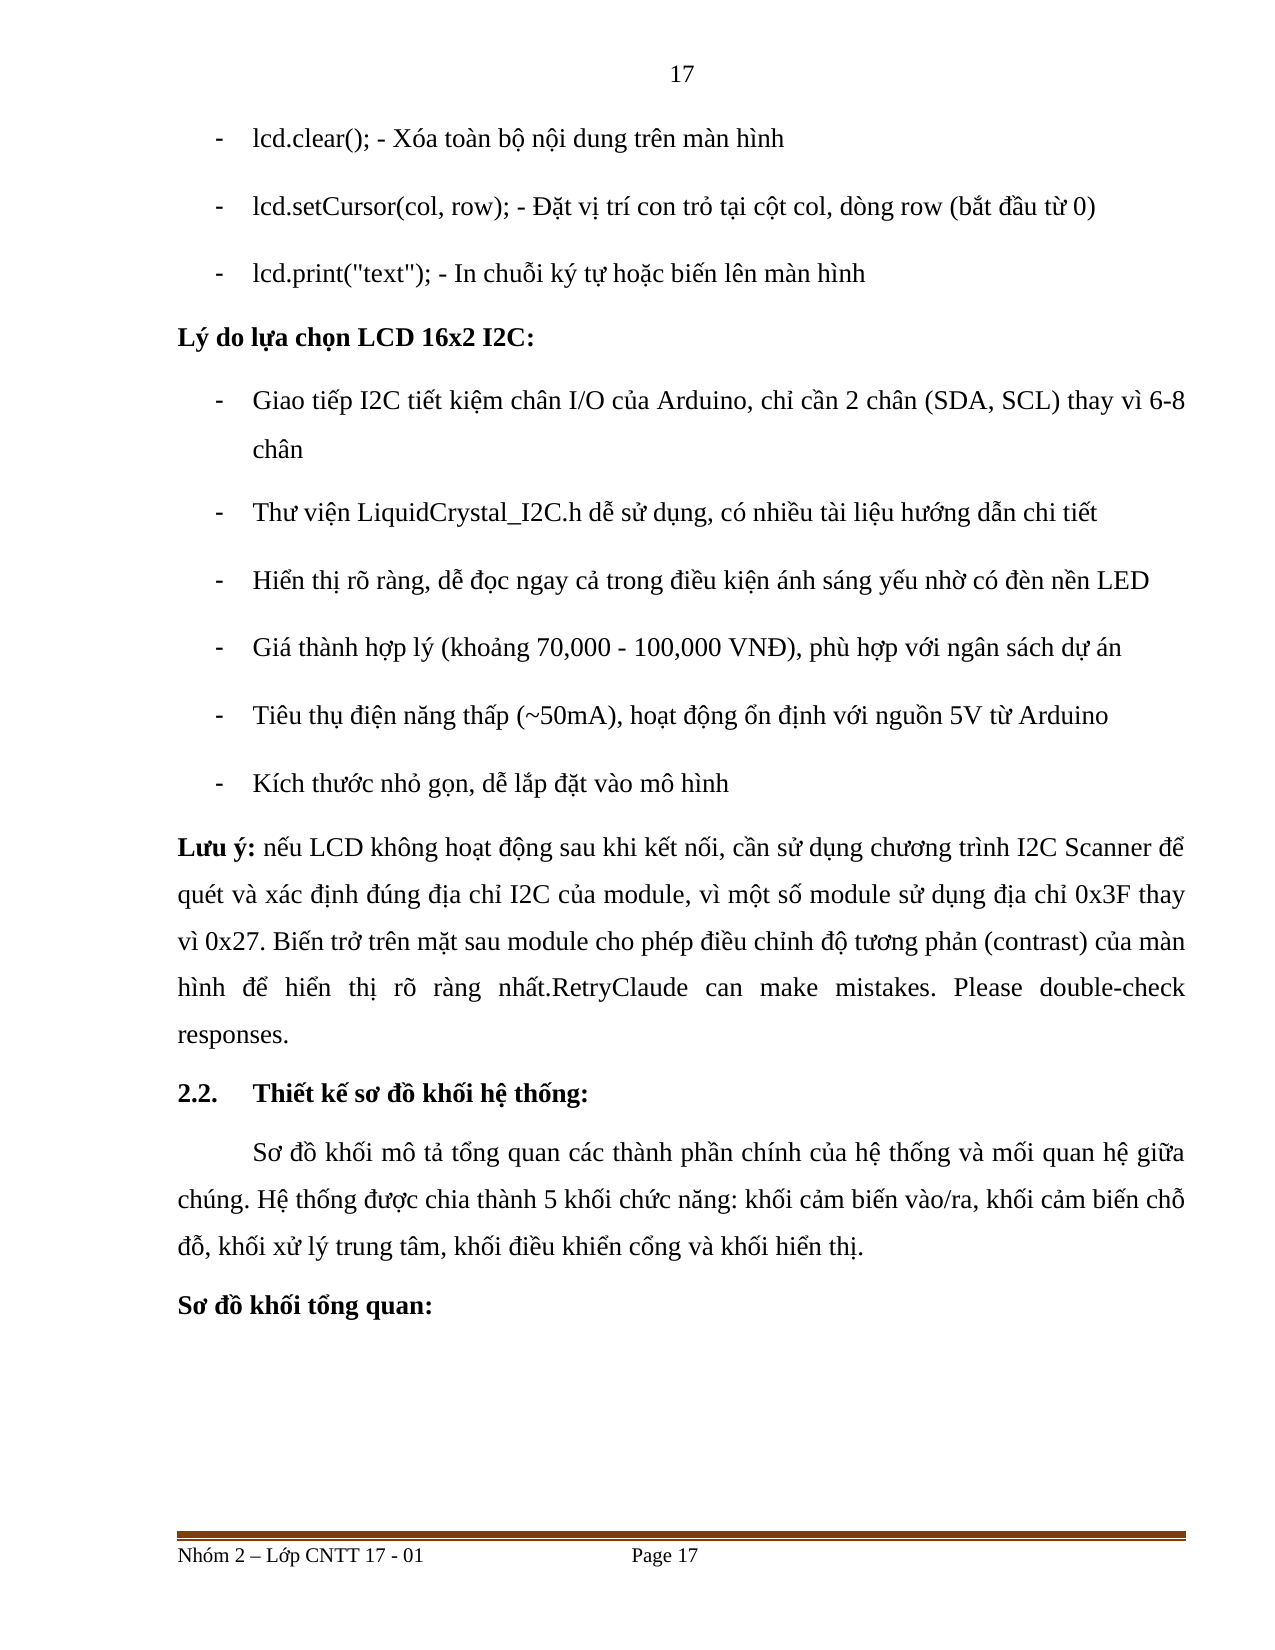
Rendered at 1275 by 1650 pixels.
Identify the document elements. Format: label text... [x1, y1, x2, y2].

list Tiêu thụ điện năng thấp (~50mA), hoạt động ổn định với nguồn 5V từ Arduino [215, 696, 1186, 733]
subtitle 2.2. Thiết kế sơ đồ khối hệ thống: [177, 1077, 1186, 1108]
list Giao tiếp I2C tiết kiệm chân I/O của Arduino, chỉ cần 2 chân (SDA, SCL) thay vì 6-8 chân [215, 381, 1186, 464]
text Lưu ý: nếu LCD không hoạt động sau khi kết nối, cần sử dụng chương trình I2C Scanner để quét và xác định đúng địa chỉ I2C của module, vì một số module sử dụng địa chỉ 0x3F thay vì 0x27. Biến trở trên mặt sau module cho phép điều chỉnh độ tương phản (contrast) của màn hình để hiển thị rõ ràng nhất.RetryClaude can make mistakes. Please double-check responses. [177, 831, 1186, 1049]
list lcd.setCursor(col, row); - Đặt vị trí con trỏ tại cột col, dòng row (bắt đầu từ 0) [215, 186, 1186, 223]
list lcd.clear(); - Xóa toàn bộ nội dung trên màn hình [215, 118, 1186, 155]
text Lý do lựa chọn LCD 16x2 I2C: [177, 322, 1186, 353]
list Hiển thị rõ ràng, dễ đọc ngay cả trong điều kiện ánh sáng yếu nhờ có đèn nền LED [215, 560, 1186, 597]
list lcd.print("text"); - In chuỗi ký tự hoặc biến lên màn hình [215, 254, 1186, 291]
text Sơ đồ khối tổng quan: [177, 1289, 1186, 1320]
list Thư viện LiquidCrystal_I2C.h dễ sử dụng, có nhiều tài liệu hướng dẫn chi tiết [215, 492, 1186, 529]
list Kích thước nhỏ gọn, dễ lắp đặt vào mô hình [215, 763, 1186, 800]
text Sơ đồ khối mô tả tổng quan các thành phần chính của hệ thống và mối quan hệ giữa chúng. Hệ thống được chia thành 5 khối chức năng: khối cảm biến vào/ra, khối cảm biến chỗ đỗ, khối xử lý trung tâm, khối điều khiển cổng và khối hiển thị. [177, 1136, 1186, 1261]
list Giá thành hợp lý (khoảng 70,000 - 100,000 VNĐ), phù hợp với ngân sách dự án [215, 628, 1186, 665]
